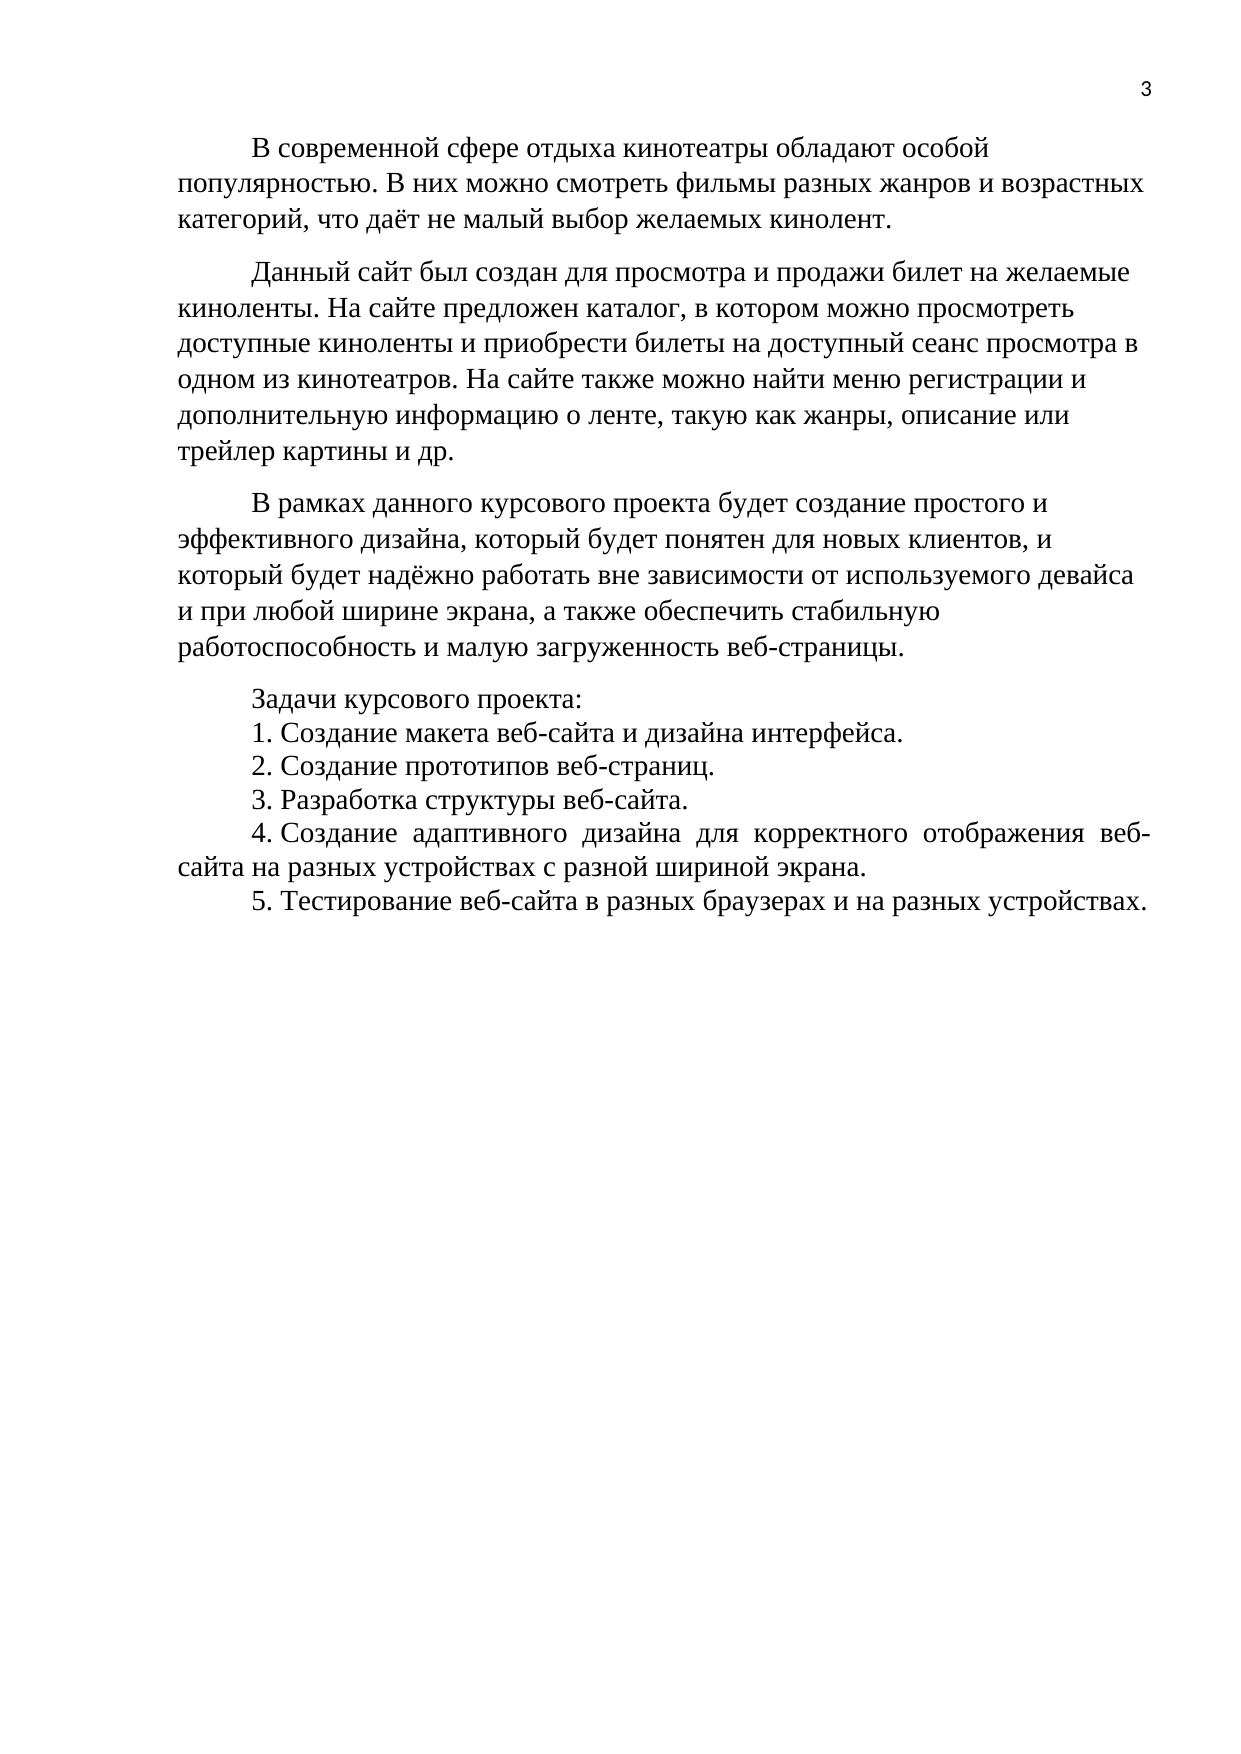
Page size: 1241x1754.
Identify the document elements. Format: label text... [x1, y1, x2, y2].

text Данный сайт был создан для просмотра и продажи билет на желаемые киноленты. На сайте предложен каталог, в котором можно просмотреть доступные киноленты и приобрести билеты на доступный сеанс просмотра в одном из кинотеатров. На сайте также можно найти меню регистрации и дополнительную информацию о ленте, такую как жанры, описание или трейлер картины и др. [177, 254, 1152, 467]
list Тестирование веб-сайта в разных браузерах и на разных устройствах. [251, 883, 1152, 916]
text В рамках данного курсового проекта будет создание простого и эффективного дизайна, который будет понятен для новых клиентов, и который будет надёжно работать вне зависимости от используемого девайса и при любой ширине экрана, а также обеспечить стабильную работоспособность и малую загруженность веб-страницы. [177, 486, 1152, 662]
text Задачи курсового проекта: [177, 681, 1152, 715]
list Создание прототипов веб-страниц. [251, 748, 1152, 782]
text В современной сфере отдыха кинотеатры обладают особой популярностью. В них можно смотреть фильмы разных жанров и возрастных категорий, что даёт не малый выбор желаемых кинолент. [177, 130, 1152, 235]
list Создание макета веб-сайта и дизайна интерфейса. [251, 715, 1152, 748]
list Разработка структуры веб-сайта. [251, 782, 1152, 816]
list Создание адаптивного дизайна для корректного отображения веб-сайта на разных устройствах с разной шириной экрана. [177, 816, 1152, 883]
